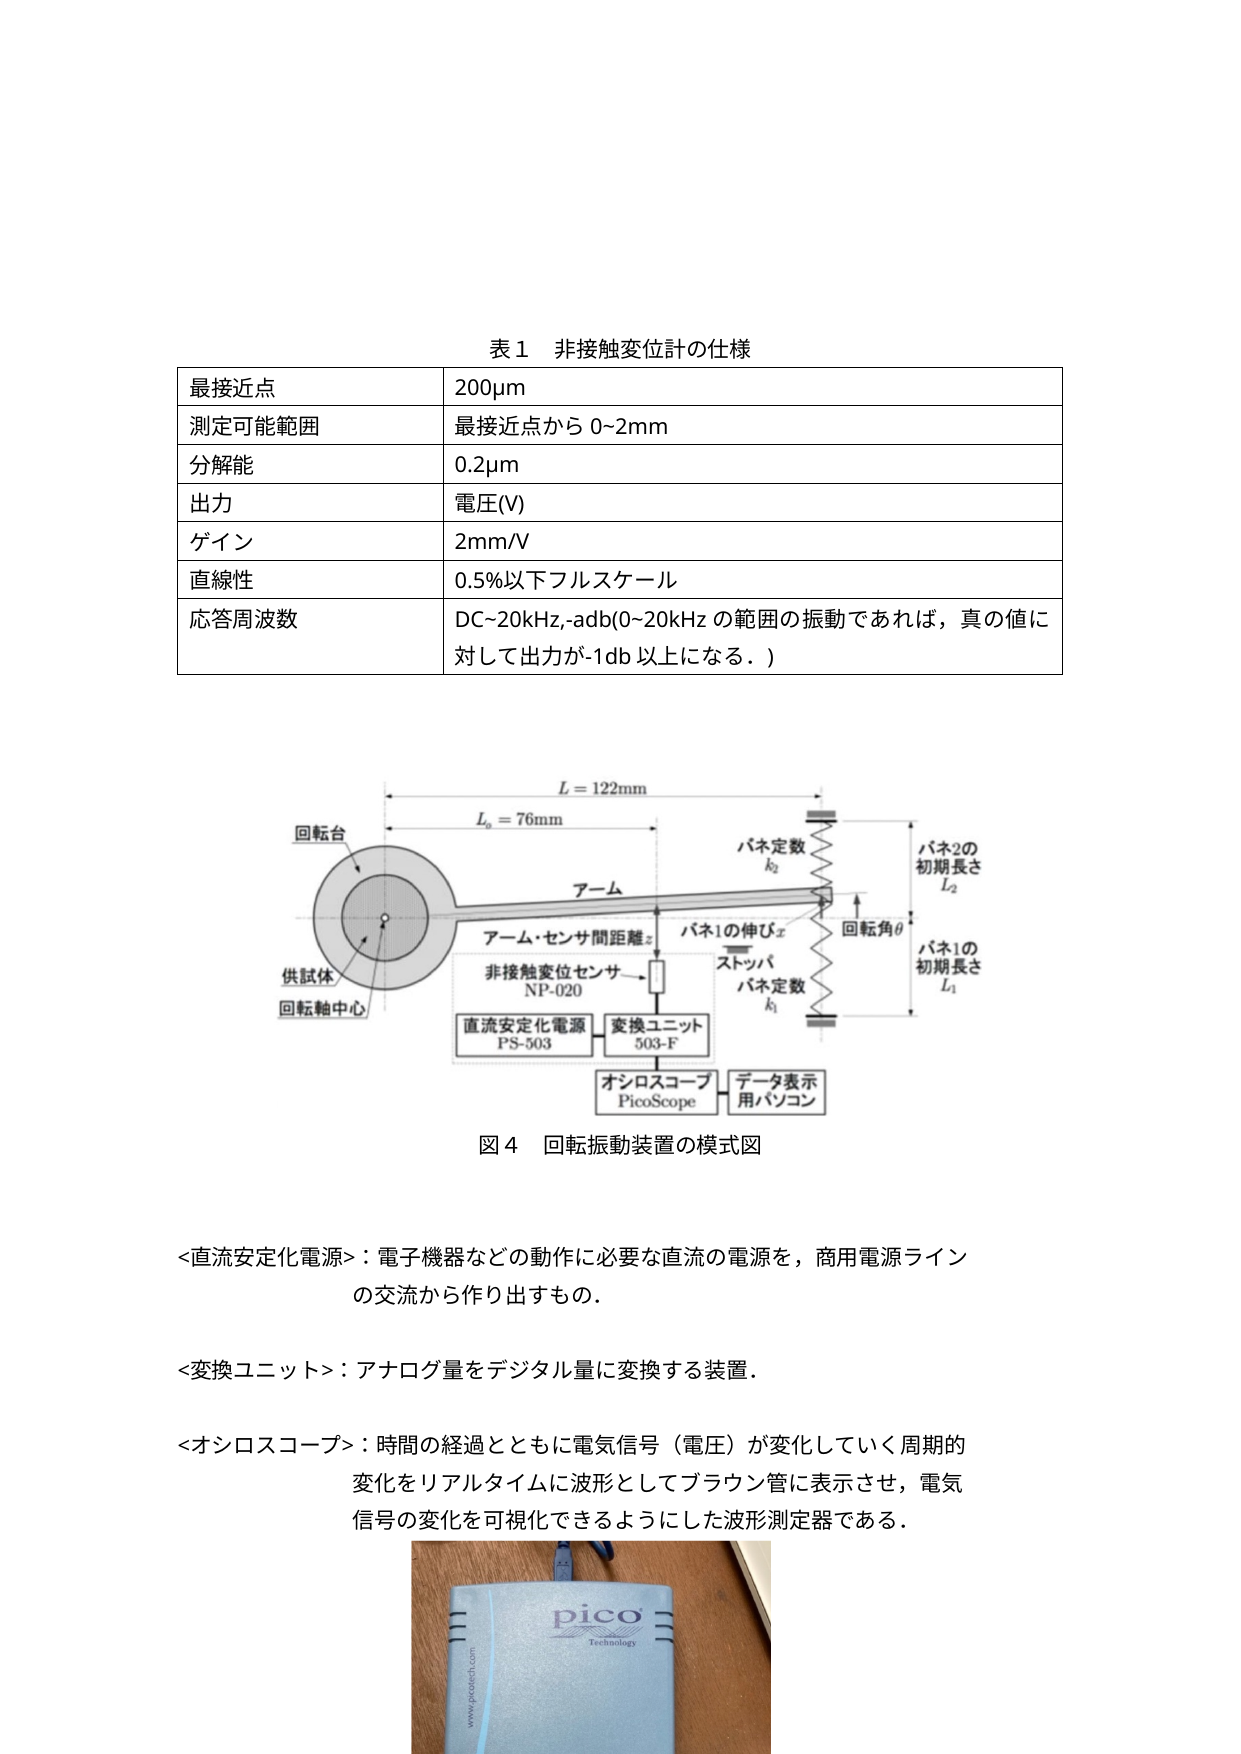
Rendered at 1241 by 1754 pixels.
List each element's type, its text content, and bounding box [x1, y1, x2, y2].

table_cell 応答周波数 [178, 599, 443, 674]
table_header 最接近点 [178, 368, 443, 405]
table_header 200μm [444, 368, 1062, 405]
table_cell 出力 [178, 484, 443, 521]
text <変換ユニット>：アナログ量をデジタル量に変換する装置． [177, 1350, 975, 1388]
table_cell 電圧(V) [444, 484, 1062, 521]
table_cell 分解能 [178, 445, 443, 482]
text <直流安定化電源>：電子機器などの動作に必要な直流の電源を，商用電源ラインの交流から作り出すもの． [177, 1238, 975, 1313]
table_cell 測定可能範囲 [178, 406, 443, 444]
table_cell 0.2μm [444, 445, 1062, 482]
text <オシロスコープ>：時間の経過とともに電気信号（電圧）が変化していく周期的変化をリアルタイムに波形としてブラウン管に表示させ，電気信号の変化を可視化できるようにした波形測定器である． [177, 1425, 975, 1538]
table_cell DC~20kHz,-adb(0~20kHzの範囲の振動であれば，真の値に対して出力が-1db以上になる．) [444, 599, 1062, 674]
picture [412, 1541, 771, 1754]
table_cell 最接近点から0~2mm [444, 406, 1062, 444]
table_cell ゲイン [178, 522, 443, 559]
table_cell 直線性 [178, 561, 443, 598]
text 図４ 回転振動装置の模式図 [177, 1125, 1063, 1163]
table_cell 0.5%以下フルスケール [444, 561, 1062, 598]
text 表１ 非接触変位計の仕様 [177, 329, 1063, 367]
table_cell 2mm/V [444, 522, 1062, 559]
